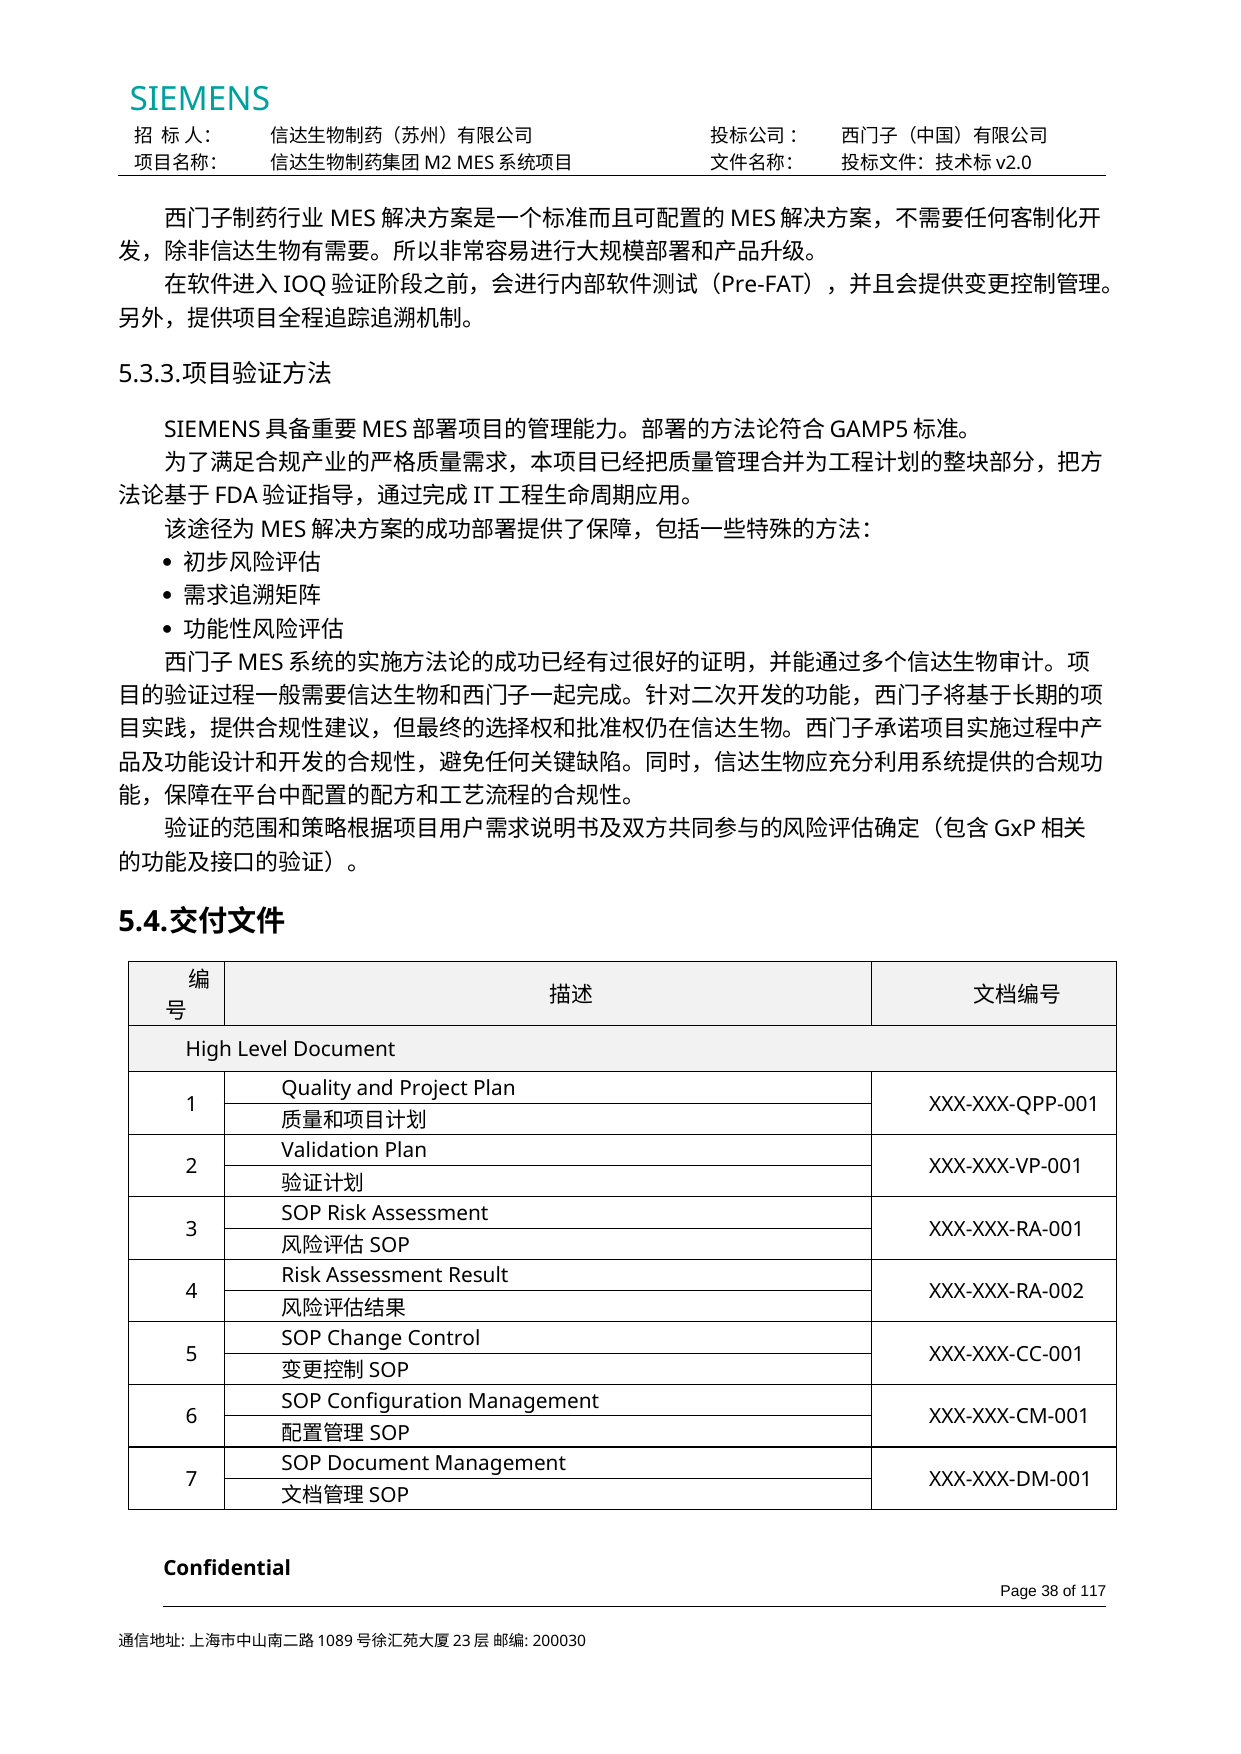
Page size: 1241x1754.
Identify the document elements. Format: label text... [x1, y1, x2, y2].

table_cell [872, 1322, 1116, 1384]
text 验证的范围和策略根据项目用户需求说明书及双方共同参与的风险评估确定（包含GxP相关的功能及接口的验证）。 [118, 810, 1106, 877]
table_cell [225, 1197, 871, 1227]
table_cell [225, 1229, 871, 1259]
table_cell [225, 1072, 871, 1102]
text 在软件进入IOQ验证阶段之前，会进行内部软件测试（Pre-FAT），并且会提供变更控制管理。另外，提供项目全程追踪追溯机制。 [118, 266, 1106, 333]
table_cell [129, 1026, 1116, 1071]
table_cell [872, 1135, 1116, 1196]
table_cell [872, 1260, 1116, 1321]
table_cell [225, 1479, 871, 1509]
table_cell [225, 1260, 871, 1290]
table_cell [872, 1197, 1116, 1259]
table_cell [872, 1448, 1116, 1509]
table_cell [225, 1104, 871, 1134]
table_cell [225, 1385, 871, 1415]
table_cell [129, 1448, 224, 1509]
text 为了满足合规产业的严格质量需求，本项目已经把质量管理合并为工程计划的整块部分，把方法论基于FDA验证指导，通过完成IT工程生命周期应用。 [118, 444, 1106, 511]
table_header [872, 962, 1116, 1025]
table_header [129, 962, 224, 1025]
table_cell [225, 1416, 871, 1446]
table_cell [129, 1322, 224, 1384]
text 功能性风险评估 [118, 611, 1106, 644]
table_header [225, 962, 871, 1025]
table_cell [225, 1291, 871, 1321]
text 需求追溯矩阵 [118, 577, 1106, 611]
text 该途径为MES解决方案的成功部署提供了保障，包括一些特殊的方法： [118, 511, 1106, 544]
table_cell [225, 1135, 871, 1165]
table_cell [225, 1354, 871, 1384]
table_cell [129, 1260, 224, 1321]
text 项目验证方法 [118, 354, 1106, 390]
text 西门子MES系统的实施方法论的成功已经有过很好的证明，并能通过多个信达生物审计。项目的验证过程一般需要信达生物和西门子一起完成。针对二次开发的功能，西门子将基于长期的项目实践，提供合规性建议，但最终的选择权和批准权仍在信达生物。西门子承诺项目实施过程中产品及功能设计和开发的合规性，避免任何关键缺陷。同时，信达生物应充分利用系统提供的合规功能，保障在平台中配置的配方和工艺流程的合规性。 [118, 644, 1106, 810]
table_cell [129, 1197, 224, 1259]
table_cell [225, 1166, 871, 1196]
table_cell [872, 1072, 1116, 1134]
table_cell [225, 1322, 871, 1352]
text 西门子制药行业 MES 解决方案是一个标准而且可配置的MES解决方案，不需要任何客制化开发，除非信达生物有需要。所以非常容易进行大规模部署和产品升级。 [118, 200, 1106, 266]
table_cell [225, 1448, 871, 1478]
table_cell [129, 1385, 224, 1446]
text 初步风险评估 [118, 544, 1106, 577]
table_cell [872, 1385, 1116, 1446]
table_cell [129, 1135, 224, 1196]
text SIEMENS具备重要MES部署项目的管理能力。部署的方法论符合GAMP5标准。 [118, 411, 1106, 444]
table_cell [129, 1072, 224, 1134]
text 交付文件 [118, 897, 1106, 940]
